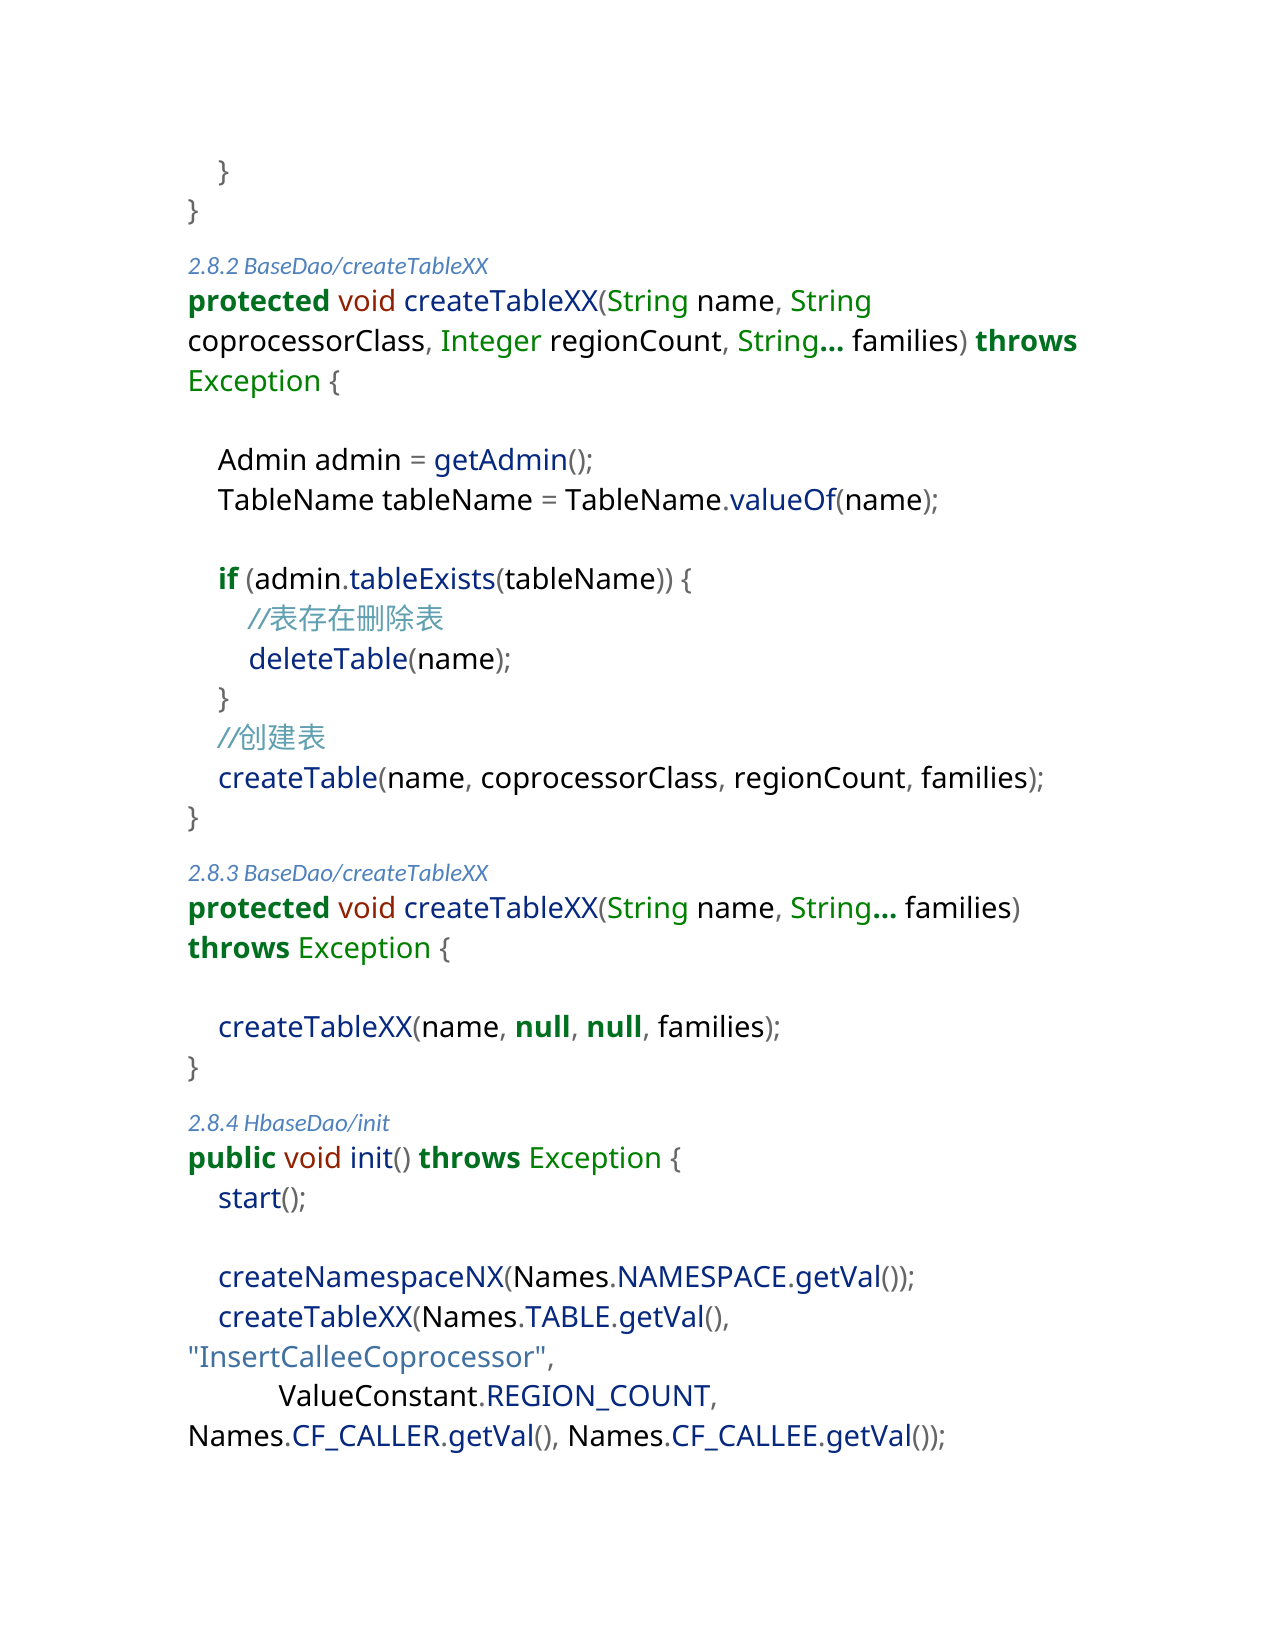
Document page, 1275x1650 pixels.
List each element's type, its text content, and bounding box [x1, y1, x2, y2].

text protected void createTableXX(String name, String... families) throws Exception { createTableXX(name, null, null, families); } [187, 888, 1087, 1086]
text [187, 150, 1087, 229]
subtitle 2.8.3 BaseDao/createTableXX [187, 857, 1087, 888]
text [187, 1137, 1087, 1495]
subtitle 2.8.4 HbaseDao/init [187, 1107, 1087, 1137]
text protected void createTableXX(String name, String coprocessorClass, Integer regionCount, String... families) throws Exception { Admin admin = getAdmin(); TableName tableName = TableName.valueOf(name); if (admin.tableExists(tableName)) { //表存在删除表 deleteTable(name); } //创建表 createTable(name, coprocessorClass, regionCount, families); } [187, 281, 1087, 836]
subtitle 2.8.2 BaseDao/createTableXX [187, 250, 1087, 281]
